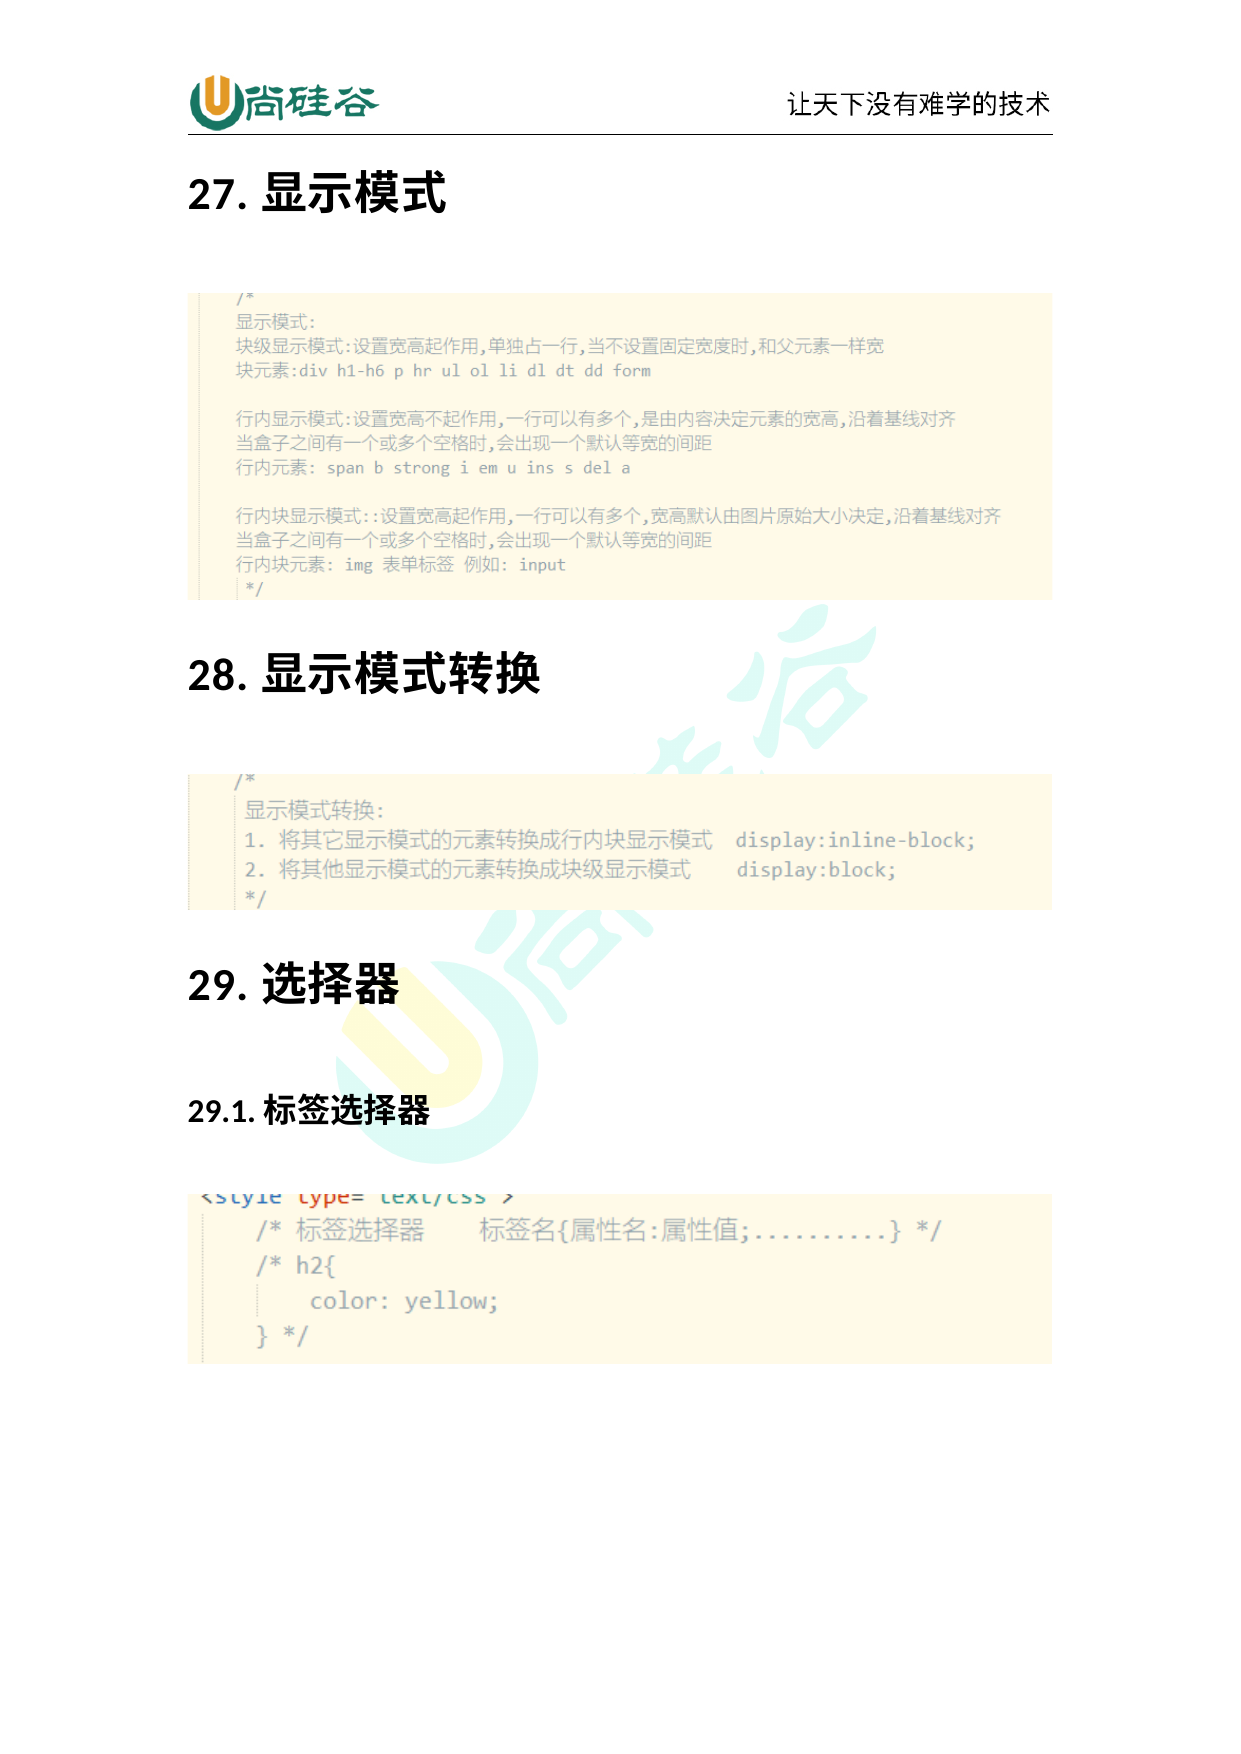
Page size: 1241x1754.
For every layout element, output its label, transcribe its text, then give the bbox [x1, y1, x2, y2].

picture [187, 774, 1052, 910]
subtitle 显示模式转换 [187, 637, 1053, 704]
subtitle 标签选择器 [187, 1084, 1053, 1132]
picture [187, 1194, 1052, 1364]
subtitle 显示模式 [187, 156, 1053, 222]
picture [187, 73, 1053, 132]
subtitle 选择器 [187, 947, 1053, 1013]
picture [187, 293, 1053, 600]
